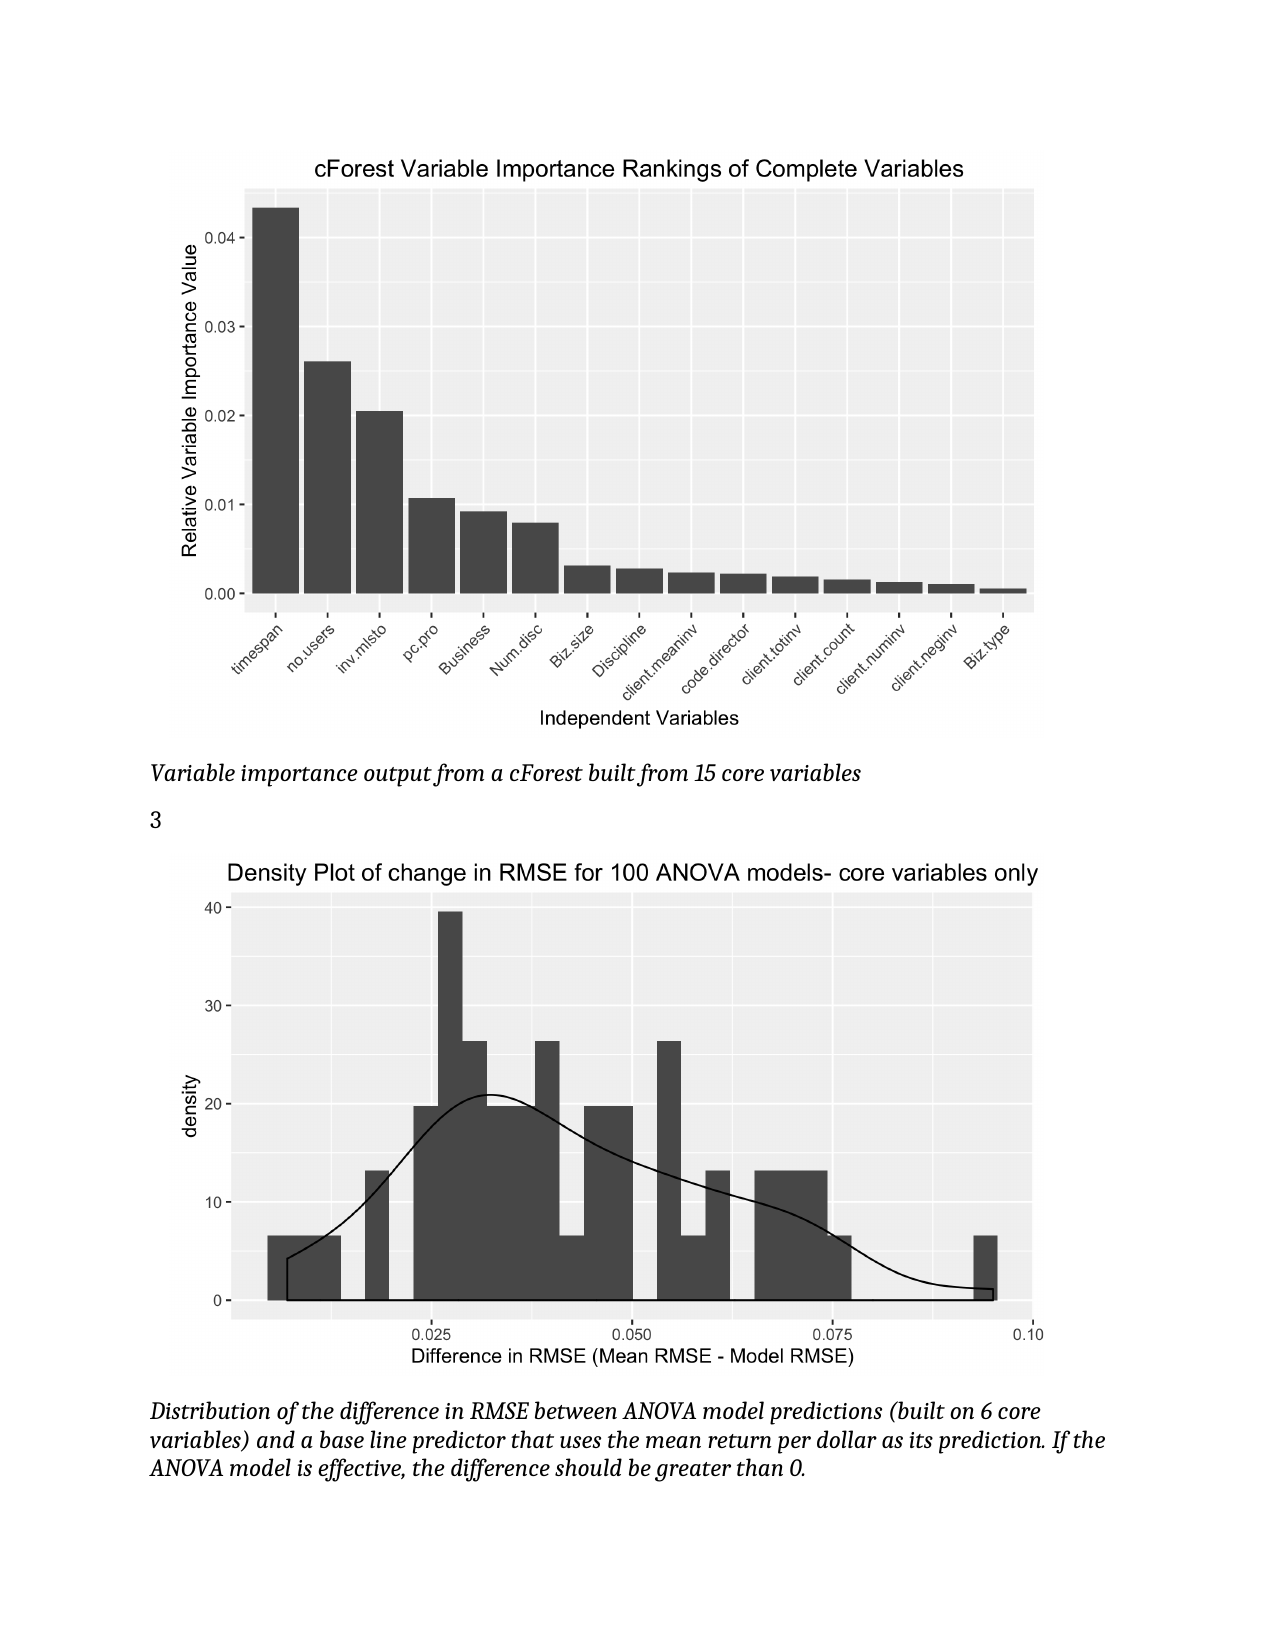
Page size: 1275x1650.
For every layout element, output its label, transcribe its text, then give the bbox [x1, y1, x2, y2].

text Variable importance output from a cForest built from 15 core variables [150, 758, 1125, 787]
text Distribution of the difference in RMSE between ANOVA model predictions (built on 6 core variables) and a base line predictor that uses the mean return per dollar as its prediction. If the ANOVA model is effective, the difference should be greater than 0. [150, 1397, 1125, 1483]
picture [168, 150, 1044, 738]
picture [168, 853, 1044, 1376]
text 3 [150, 806, 1125, 835]
